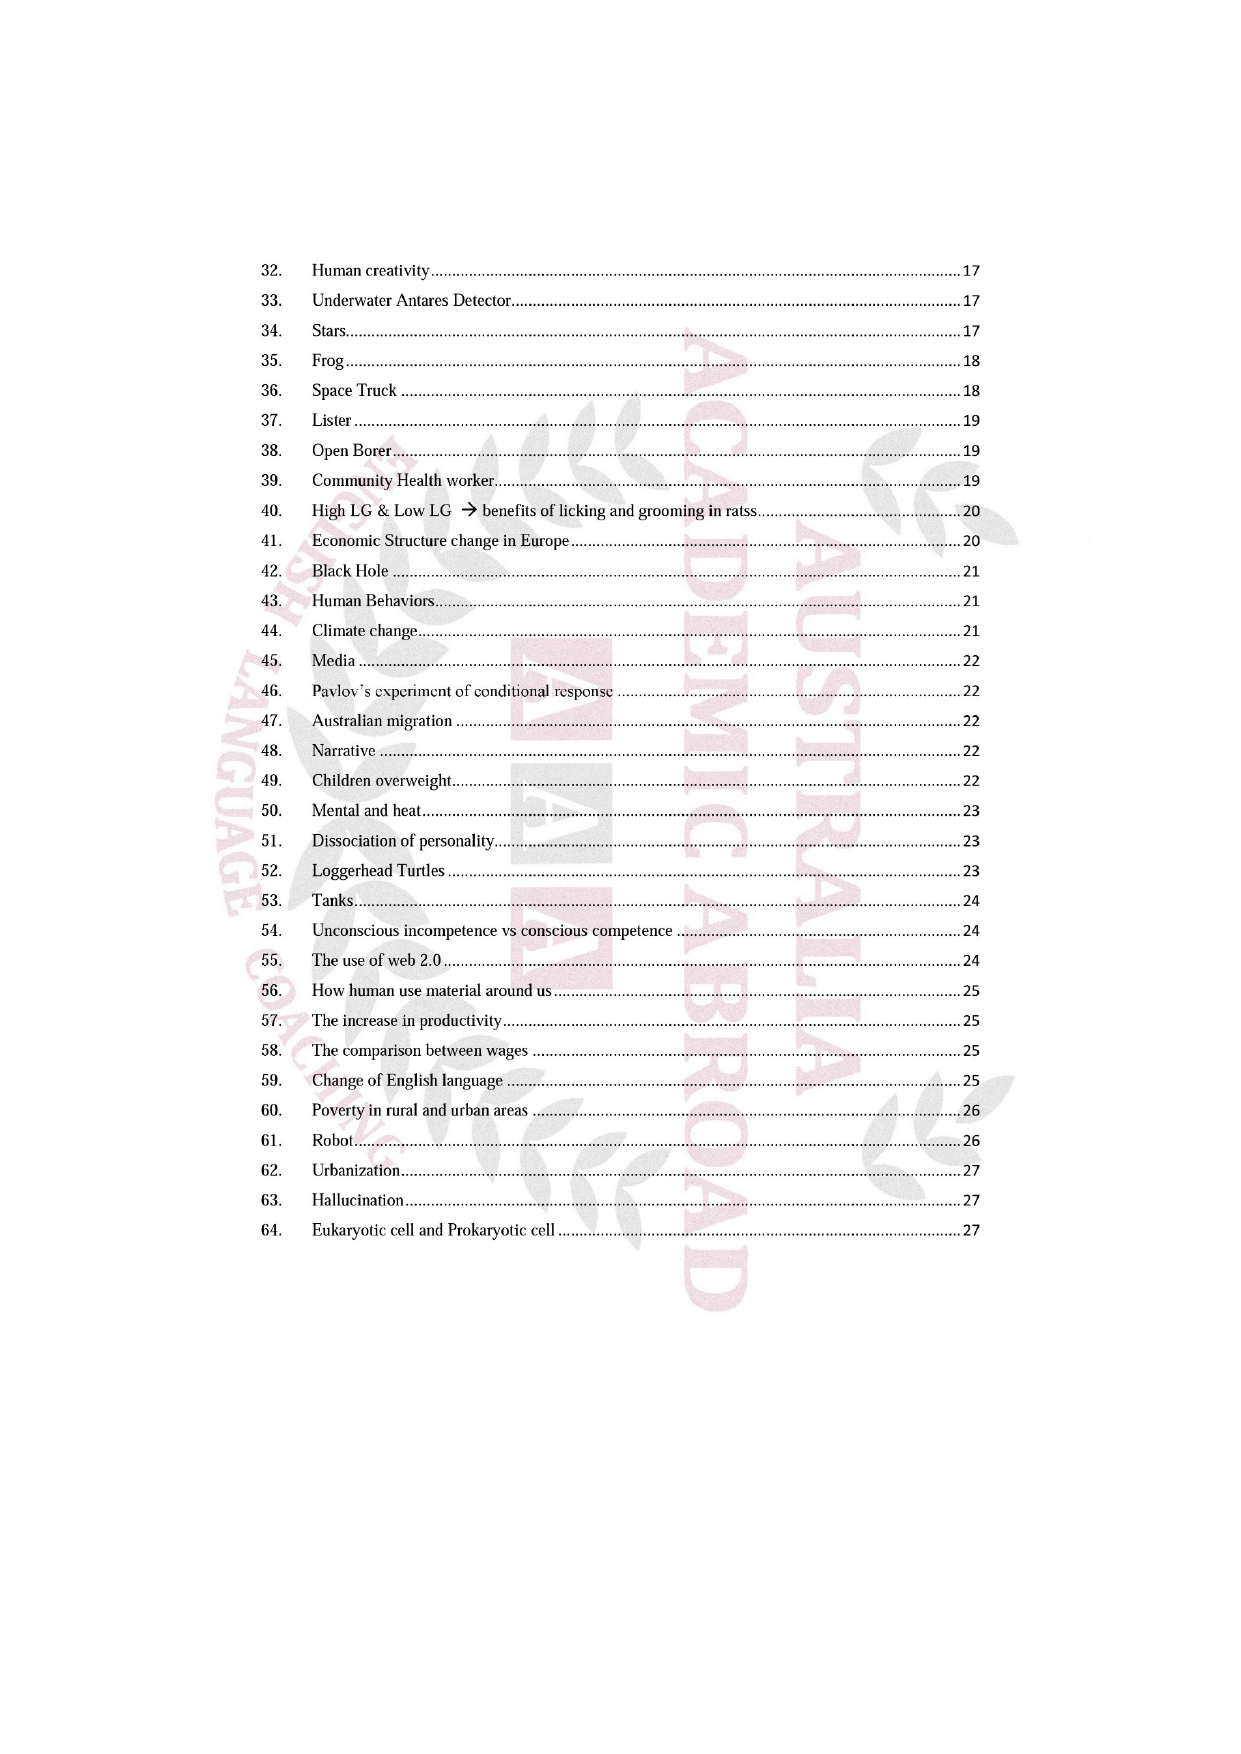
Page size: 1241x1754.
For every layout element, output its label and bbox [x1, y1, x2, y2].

picture [150, 150, 1091, 1367]
